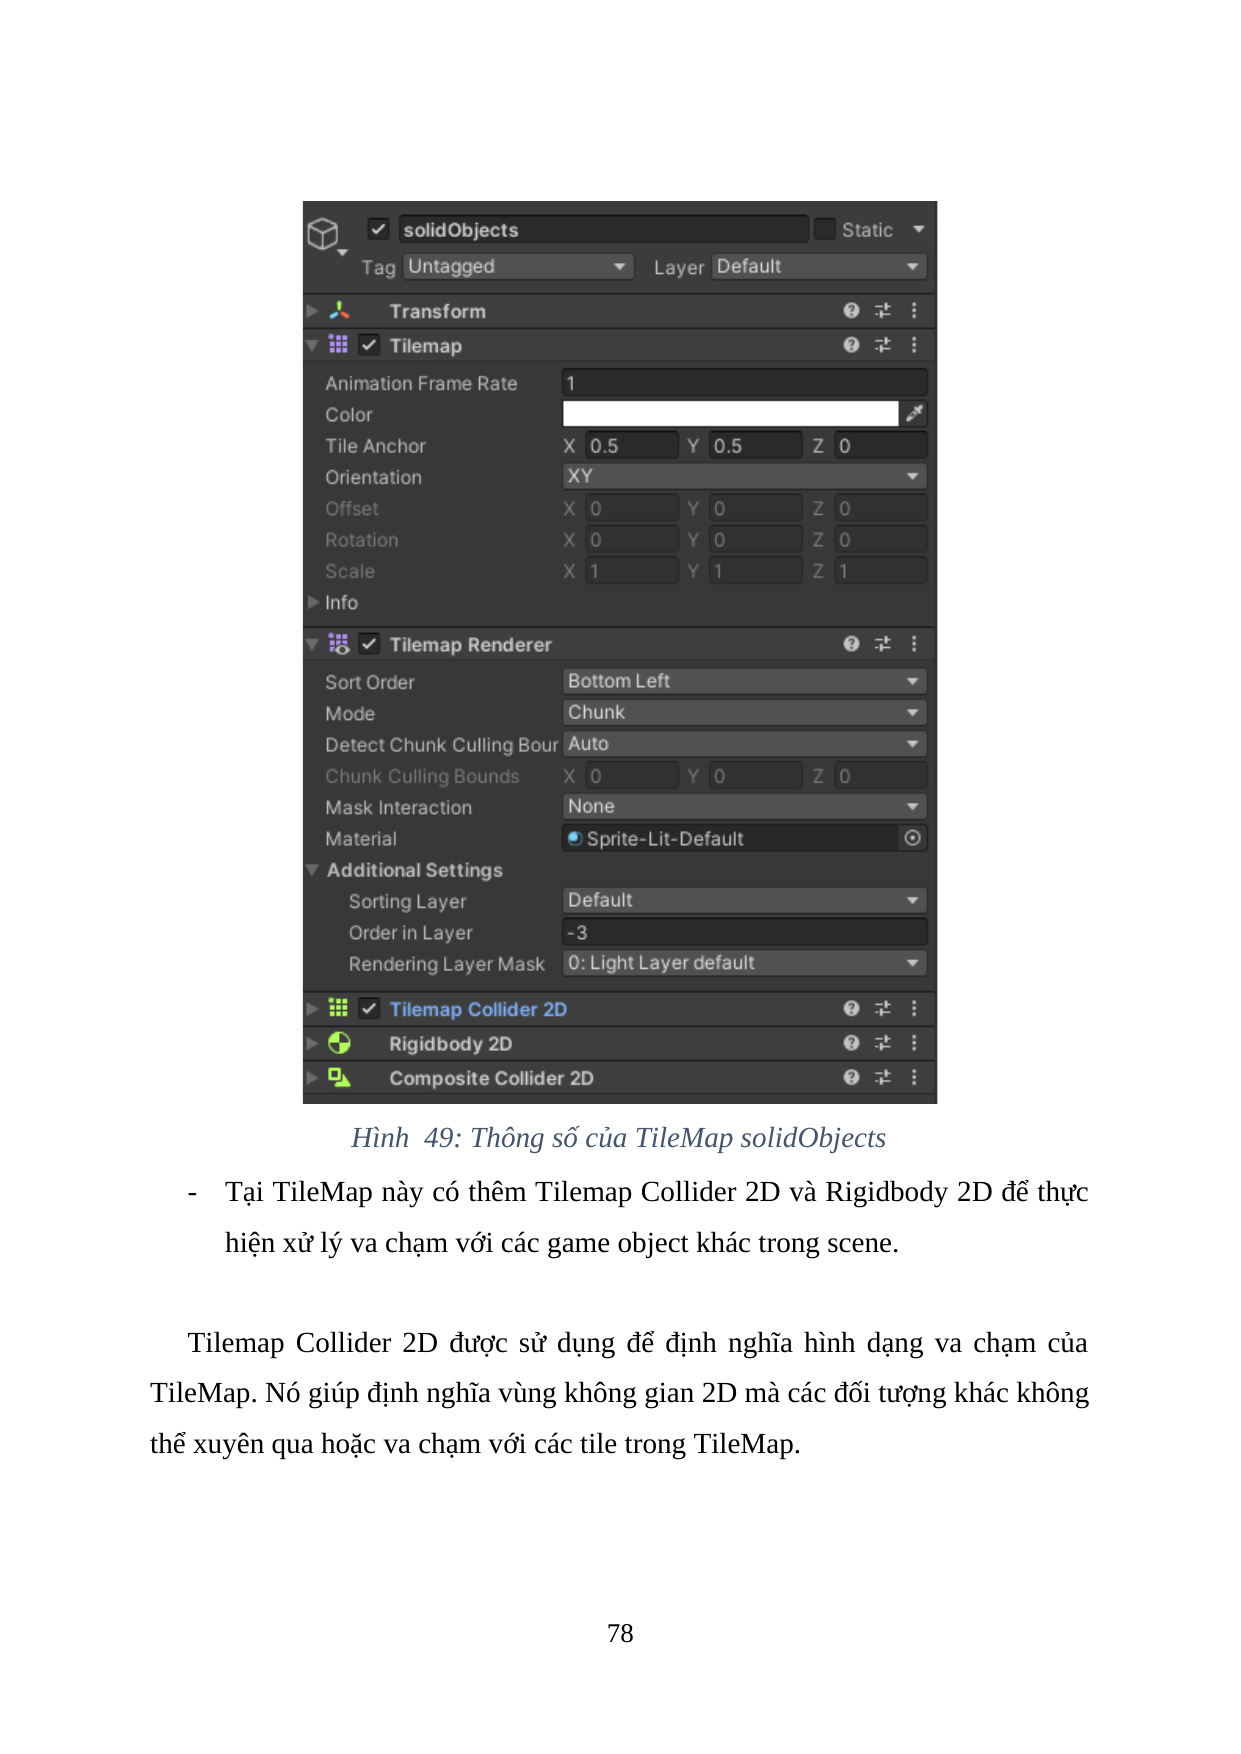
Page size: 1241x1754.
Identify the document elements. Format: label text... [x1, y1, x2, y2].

picture [302, 201, 938, 1104]
list Tại TileMap này có thêm Tilemap Collider 2D và Rigidbody 2D để thực hiện xử lý va chạm với các game object khác trong scene. [187, 1174, 1090, 1258]
text Tilemap Collider 2D được sử dụng để định nghĩa hình dạng va chạm của TileMap. Nó giúp định nghĩa vùng không gian 2D mà các đối tượng khác không thể xuyên qua hoặc va chạm với các tile trong TileMap. [150, 1325, 1090, 1459]
